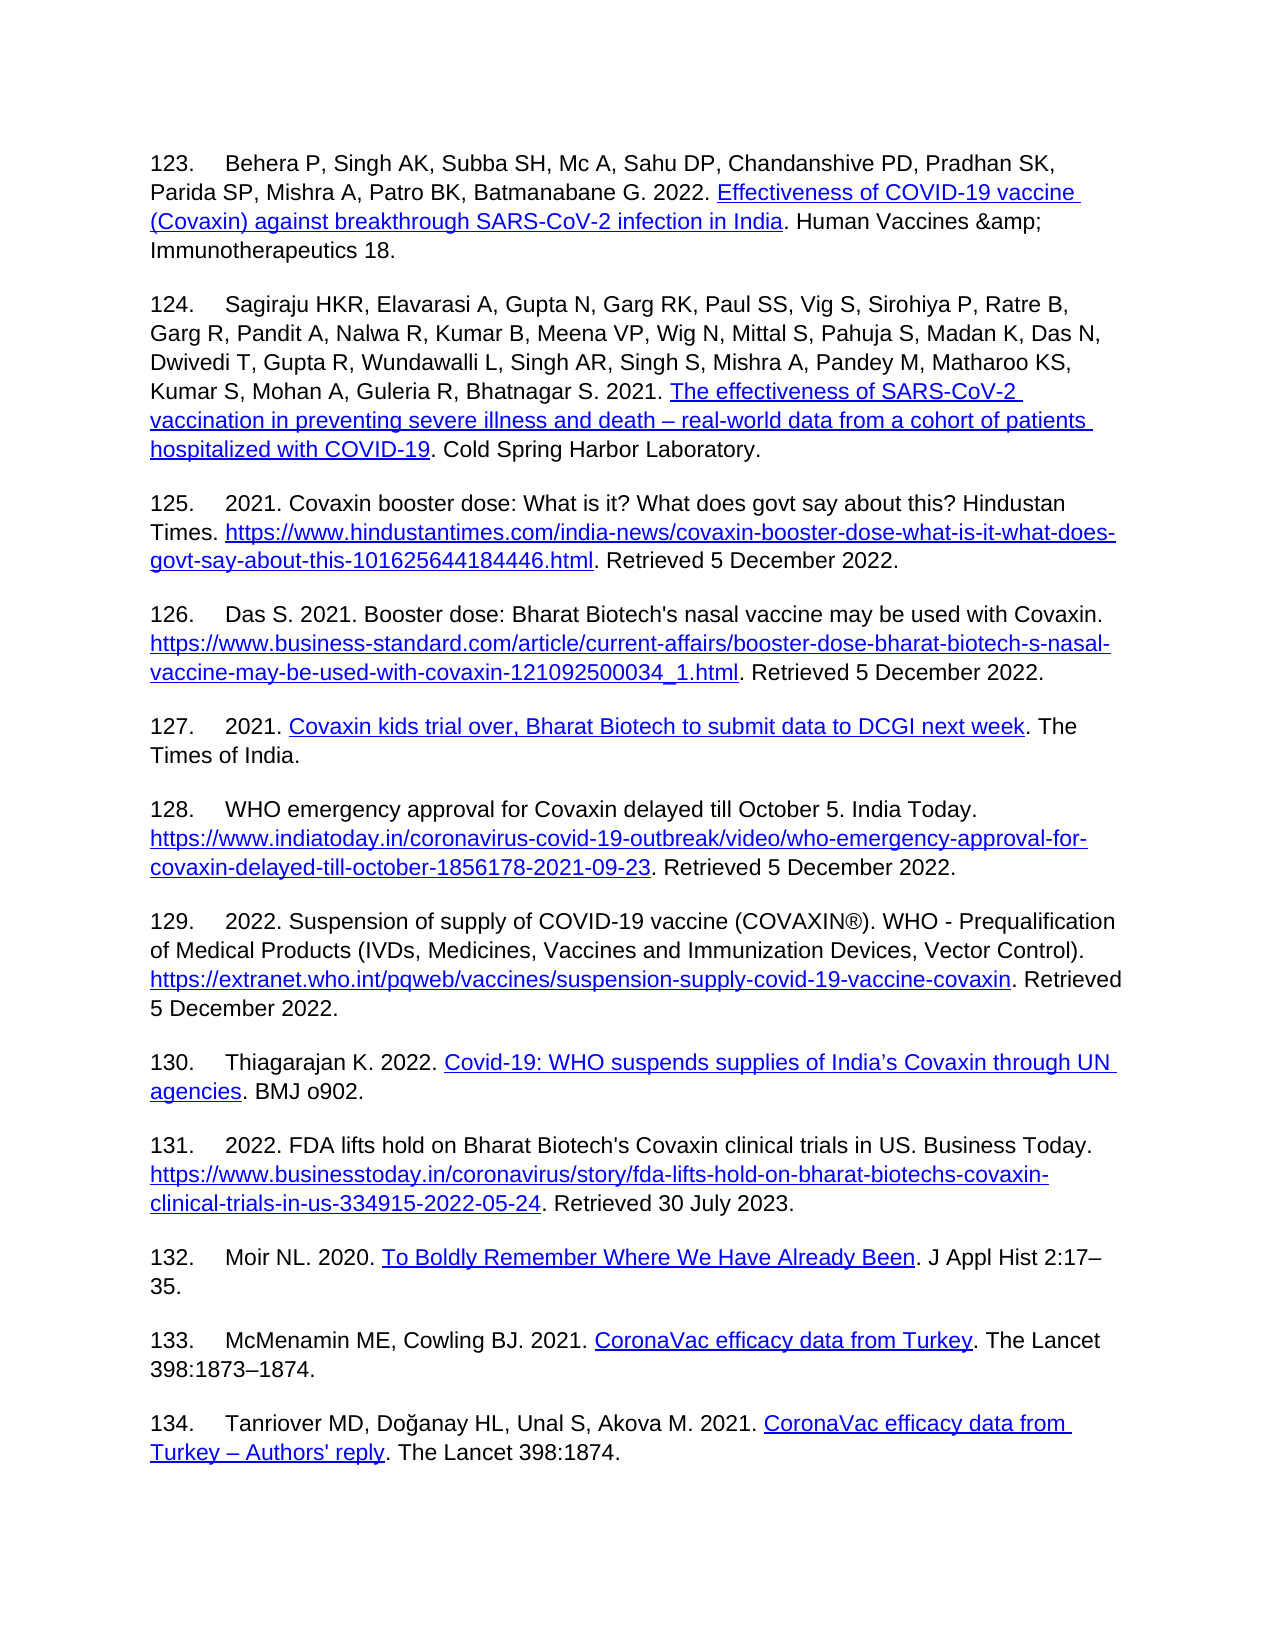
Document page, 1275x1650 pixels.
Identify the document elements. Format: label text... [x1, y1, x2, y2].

text 126. Das S. 2021. Booster dose: Bharat Biotech's nasal vaccine may be used with Covaxin. https://www.business-standard.com/article/current-affairs/booster-dose-bharat-biotech-s-nasal-vaccine-may-be-used-with-covaxin-121092500034_1.html. Retrieved 5 December 2022. [150, 601, 1125, 686]
text 124. Sagiraju HKR, Elavarasi A, Gupta N, Garg RK, Paul SS, Vig S, Sirohiya P, Ratre B, Garg R, Pandit A, Nalwa R, Kumar B, Meena VP, Wig N, Mittal S, Pahuja S, Madan K, Das N, Dwivedi T, Gupta R, Wundawalli L, Singh AR, Singh S, Mishra A, Pandey M, Matharoo KS, Kumar S, Mohan A, Guleria R, Bhatnagar S. 2021. The effectiveness of SARS-CoV-2 vaccination in preventing severe illness and death – real-world data from a cohort of patients hospitalized with COVID-19. Cold Spring Harbor Laboratory. [150, 291, 1125, 462]
text 133. McMenamin ME, Cowling BJ. 2021. CoronaVac efficacy data from Turkey. The Lancet 398:1873–1874. [150, 1327, 1125, 1382]
text 130. Thiagarajan K. 2022. Covid-19: WHO suspends supplies of India’s Covaxin through UN agencies. BMJ o902. [150, 1049, 1125, 1104]
text 129. 2022. Suspension of supply of COVID-19 vaccine (COVAXIN®). WHO - Prequalification of Medical Products (IVDs, Medicines, Vaccines and Immunization Devices, Vector Control). https://extranet.who.int/pqweb/vaccines/suspension-supply-covid-19-vaccine-covaxin. Retrieved 5 December 2022. [150, 908, 1125, 1021]
text 127. 2021. Covaxin kids trial over, Bharat Biotech to submit data to DCGI next week. The Times of India. [150, 713, 1125, 769]
text 128. WHO emergency approval for Covaxin delayed till October 5. India Today. https://www.indiatoday.in/coronavirus-covid-19-outbreak/video/who-emergency-approval-for-covaxin-delayed-till-october-1856178-2021-09-23. Retrieved 5 December 2022. [150, 796, 1125, 881]
text 134. Tanriover MD, Doğanay HL, Unal S, Akova M. 2021. CoronaVac efficacy data from Turkey – Authors' reply. The Lancet 398:1874. [150, 1409, 1125, 1465]
text 125. 2021. Covaxin booster dose: What is it? What does govt say about this? Hindustan Times. https://www.hindustantimes.com/india-news/covaxin-booster-dose-what-is-it-what-does-govt-say-about-this-101625644184446.html. Retrieved 5 December 2022. [150, 489, 1125, 574]
text 123. Behera P, Singh AK, Subba SH, Mc A, Sahu DP, Chandanshive PD, Pradhan SK, Parida SP, Mishra A, Patro BK, Batmanabane G. 2022. Effectiveness of COVID-19 vaccine (Covaxin) against breakthrough SARS-CoV-2 infection in India. Human Vaccines &amp; Immunotherapeutics 18. [150, 150, 1125, 263]
text 131. 2022. FDA lifts hold on Bharat Biotech's Covaxin clinical trials in US. Business Today. https://www.businesstoday.in/coronavirus/story/fda-lifts-hold-on-bharat-biotechs-covaxin-clinical-trials-in-us-334915-2022-05-24. Retrieved 30 July 2023. [150, 1132, 1125, 1216]
text 132. Moir NL. 2020. To Boldly Remember Where We Have Already Been. J Appl Hist 2:17–35. [150, 1244, 1125, 1299]
